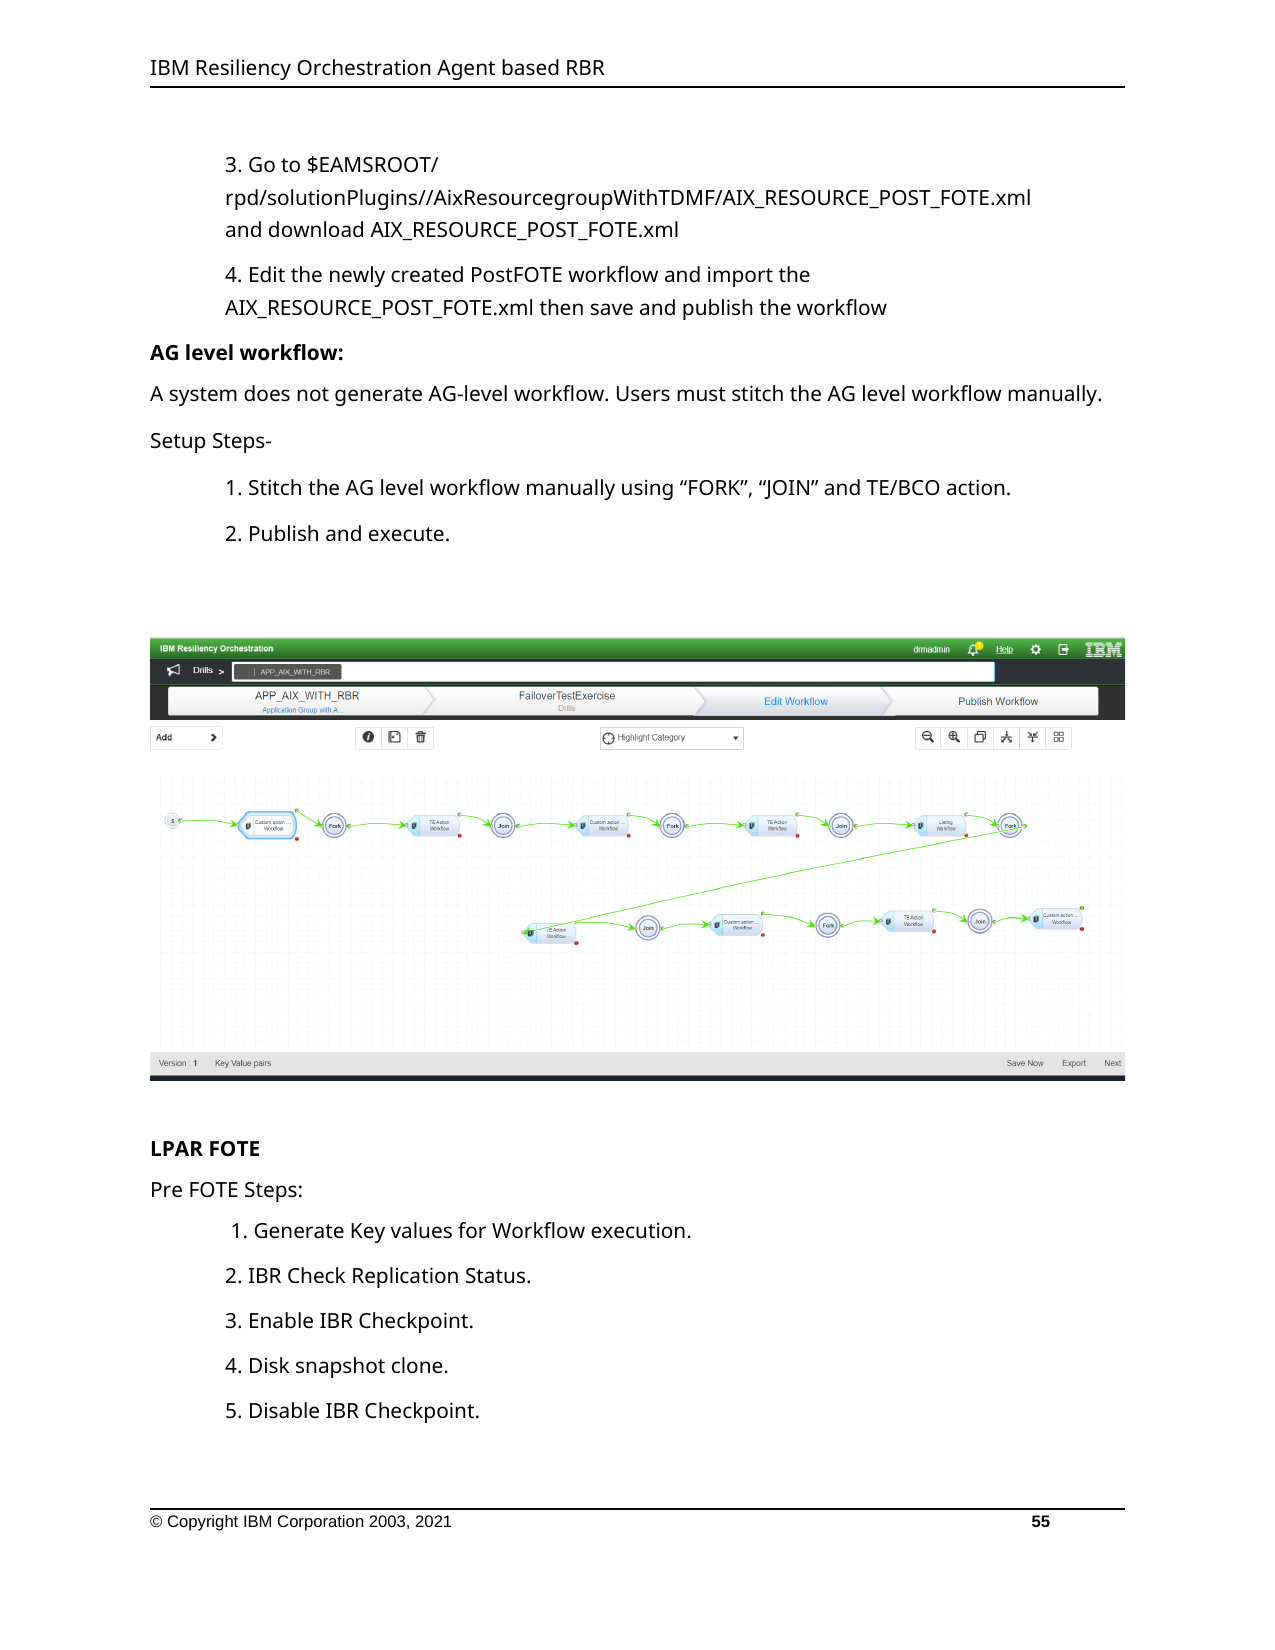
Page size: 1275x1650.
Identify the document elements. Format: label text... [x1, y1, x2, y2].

picture [150, 636, 1125, 1081]
text AG level workflow: [150, 338, 1125, 366]
list 3. Enable IBR Checkpoint. [225, 1306, 1125, 1334]
text A system does not generate AG-level workflow. Users must stitch the AG level workflow manually. [150, 379, 1125, 407]
list 1. Generate Key values for Workflow execution. [225, 1216, 1125, 1244]
text Pre FOTE Steps: [150, 1175, 1125, 1203]
text Setup Steps- [150, 426, 1125, 455]
list 4. Disk snapshot clone. [225, 1351, 1125, 1380]
list 3. Go to $EAMSROOT/ rpd/solutionPlugins//AixResourcegroupWithTDMF/AIX_RESOURCE_POST_FOTE.xml and download AIX_RESOURCE_POST_FOTE.xml [225, 150, 1125, 244]
list 1. Stitch the AG level workflow manually using “FORK”, “JOIN” and TE/BCO action. [225, 473, 1125, 502]
list 4. Edit the newly created PostFOTE workflow and import the AIX_RESOURCE_POST_FOTE.xml then save and publish the workflow [225, 260, 1125, 321]
list 2. Publish and execute. [225, 519, 1125, 580]
text LPAR FOTE [150, 1134, 1125, 1162]
list 5. Disable IBR Checkpoint. [225, 1396, 1125, 1425]
list 2. IBR Check Replication Status. [225, 1261, 1125, 1289]
